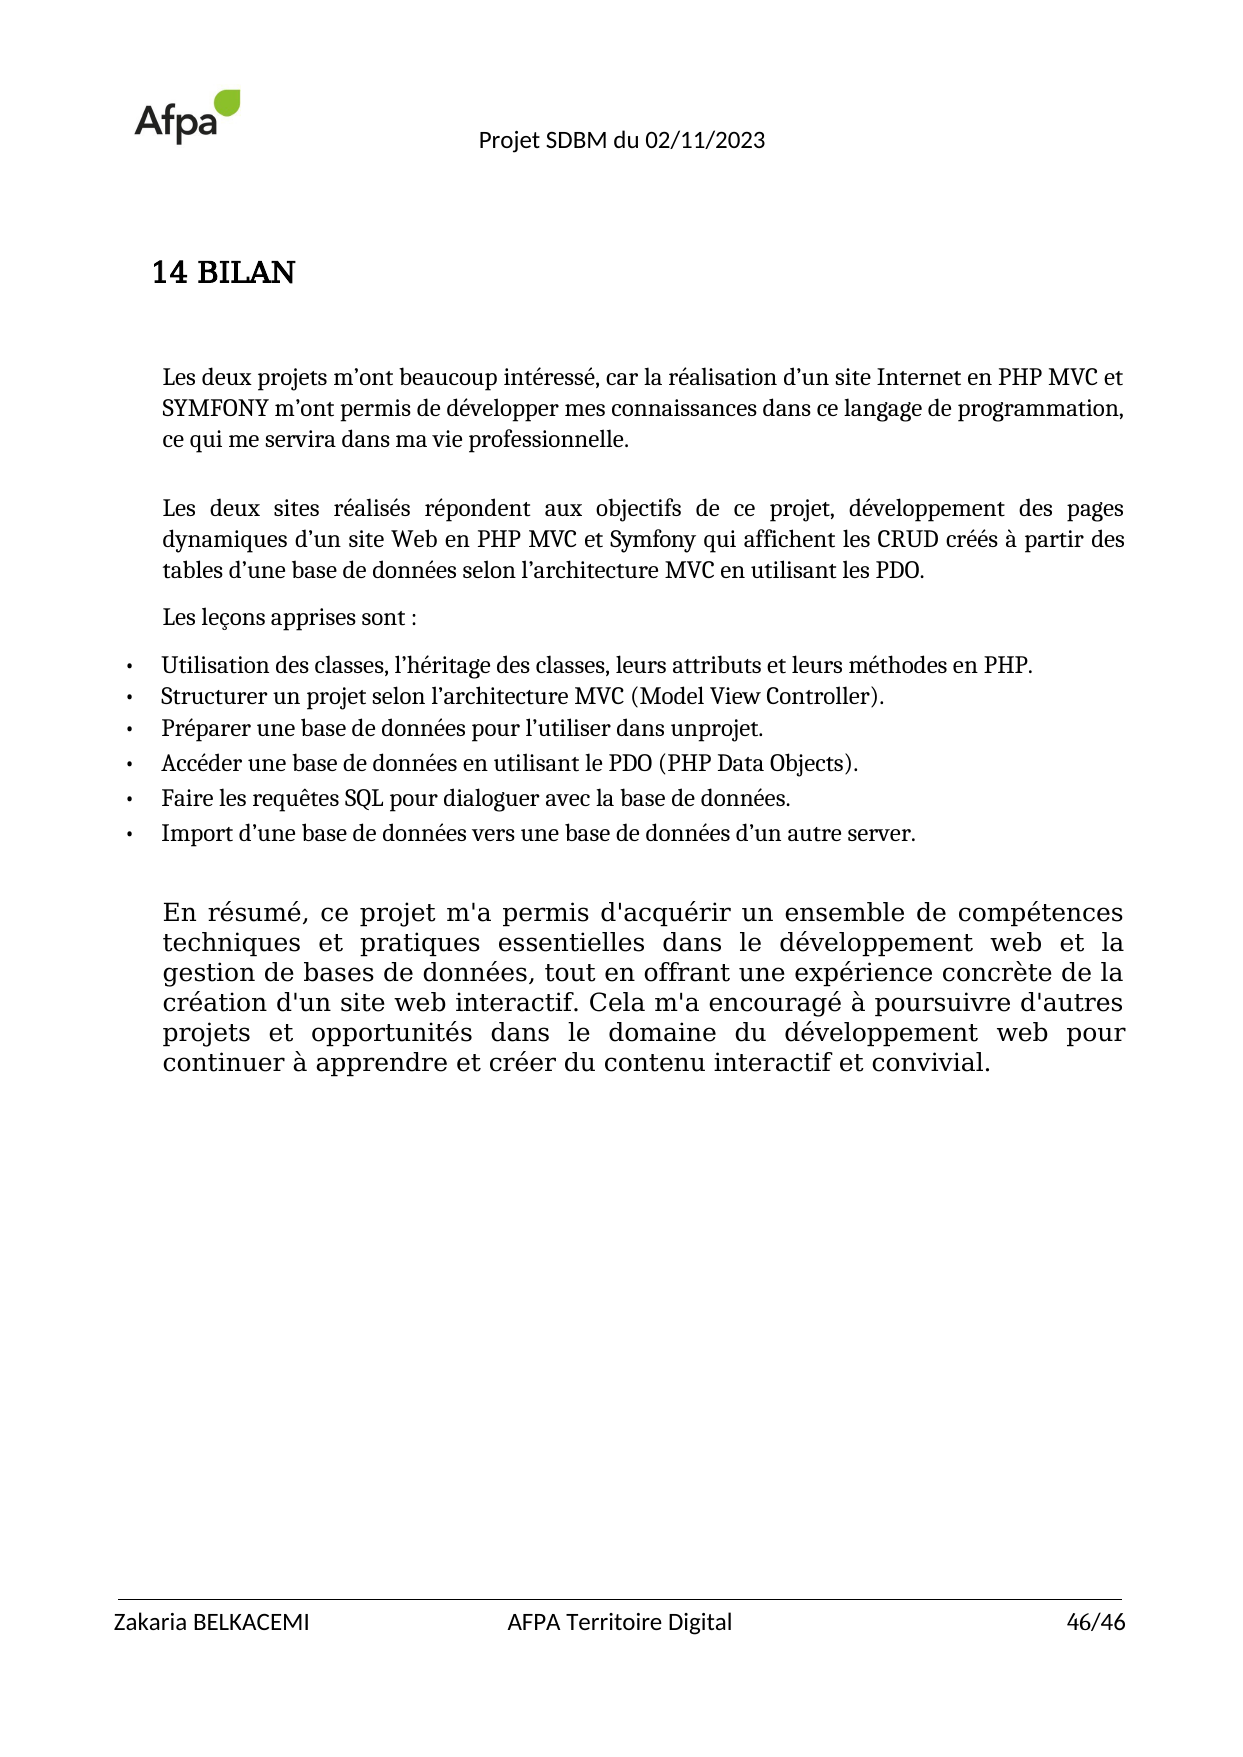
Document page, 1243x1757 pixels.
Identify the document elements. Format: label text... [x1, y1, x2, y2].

text En résumé, ce projet m'a permis d'acquérir un ensemble de compétences techniques et pratiques essentielles dans le développement web et la gestion de bases de données, tout en offrant une expérience concrète de la création d'un site web interactif. Cela m'a encouragé à poursuivre d'autres projets et opportunités dans le domaine du développement web pour continuer à apprendre et créer du contenu interactif et convivial. [162, 897, 1125, 1077]
list Accéder une base de données en utilisant le PDO (PHP Data Objects). [124, 749, 1243, 778]
list Import d’une base de données vers une base de données d’un autre server. [124, 819, 1243, 848]
list Utilisation des classes, l’héritage des classes, leurs attributs et leurs méthodes en PHP. [124, 651, 1243, 679]
text Les leçons apprises sont : [162, 602, 1243, 631]
list Préparer une base de données pour l’utiliser dans unprojet. [124, 714, 1243, 743]
text Les deux sites réalisés répondent aux objectifs de ce projet, développement des pages dynamiques d’un site Web en PHP MVC et Symfony qui affichent les CRUD créés à partir des tables d’une base de données selon l’architecture MVC en utilisant les PDO. [162, 493, 1125, 584]
list Faire les requêtes SQL pour dialoguer avec la base de données. [124, 784, 1243, 813]
list Structurer un projet selon l’architecture MVC (Model View Controller). [124, 682, 1243, 710]
text Les deux projets m’ont beaucoup intéressé, car la réalisation d’un site Internet en PHP MVC et SYMFONY m’ont permis de développer mes connaissances dans ce langage de programmation, ce qui me servira dans ma vie professionnelle. [162, 363, 1125, 453]
picture [132, 84, 241, 148]
text 14 BILAN [151, 253, 1243, 288]
